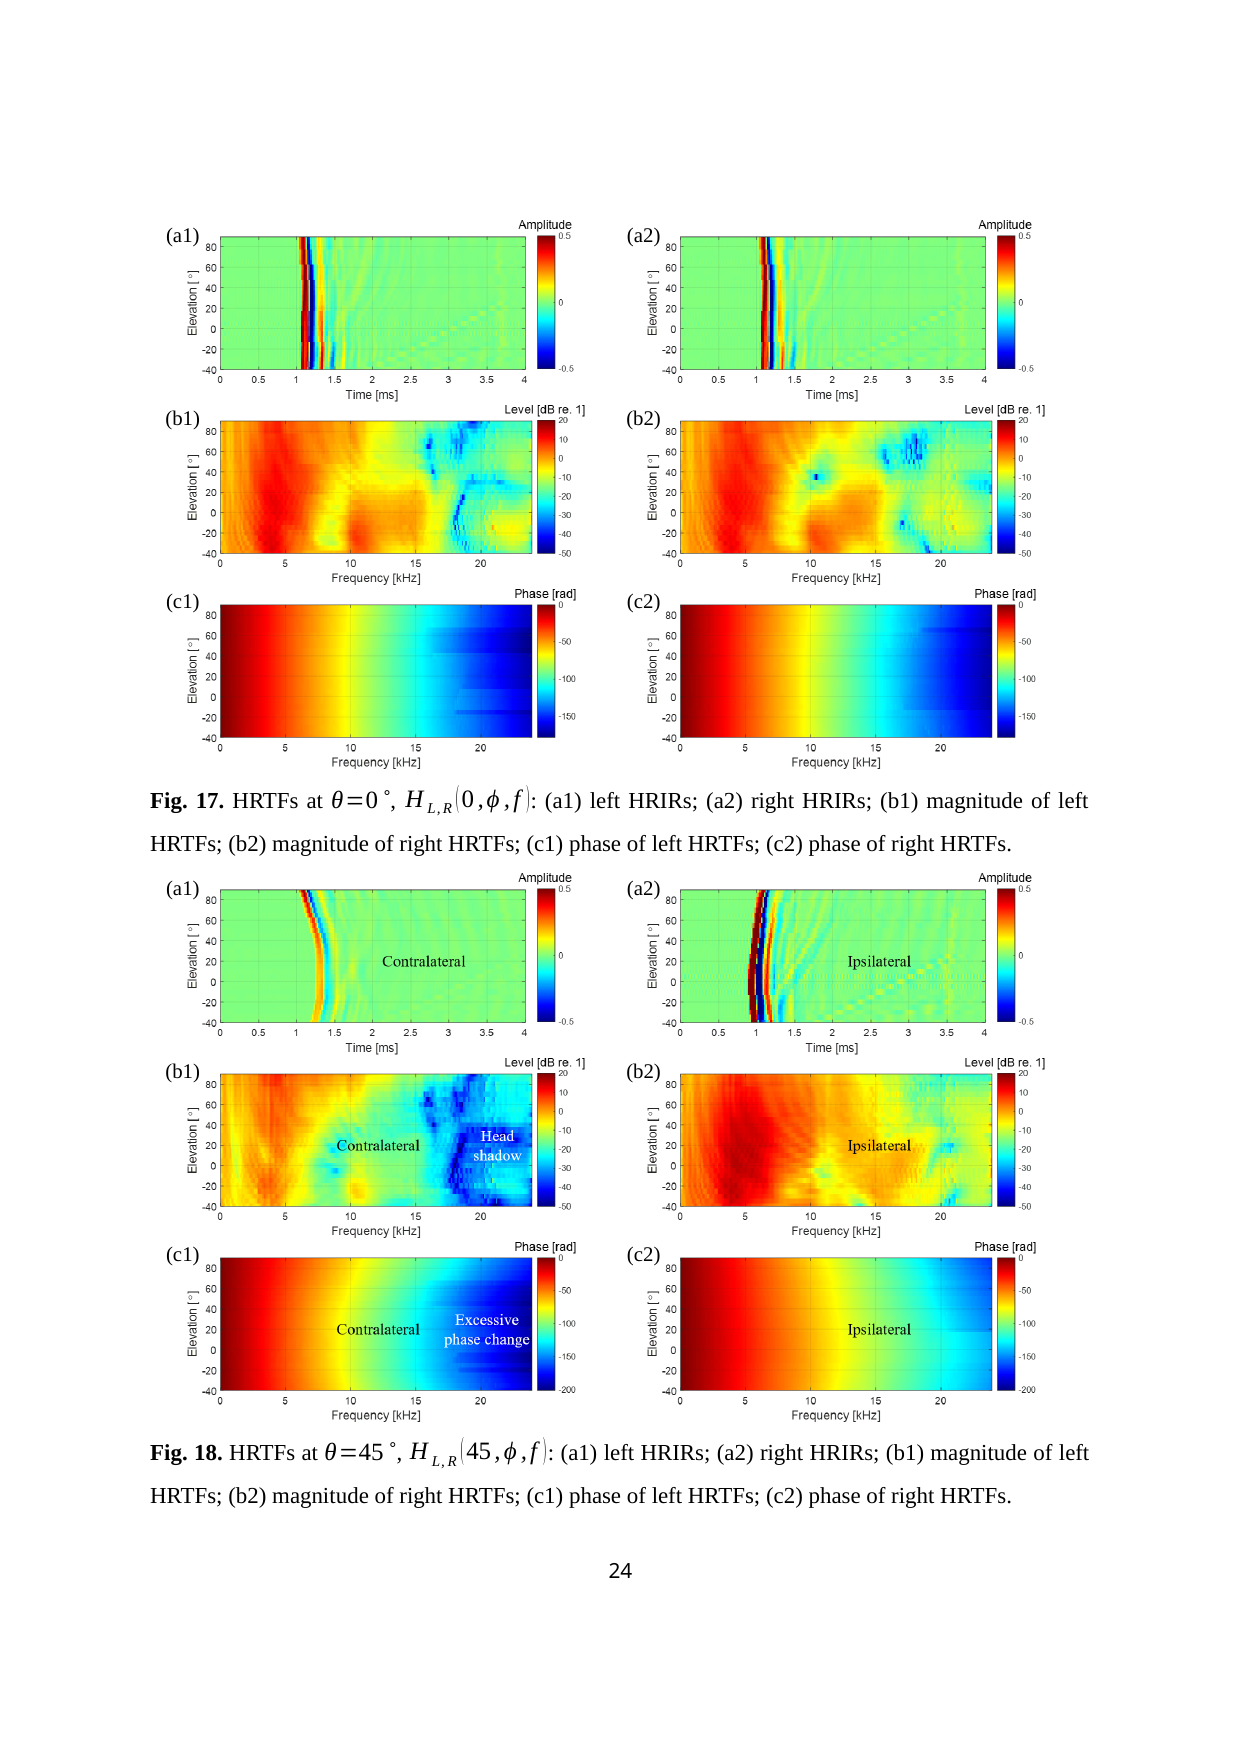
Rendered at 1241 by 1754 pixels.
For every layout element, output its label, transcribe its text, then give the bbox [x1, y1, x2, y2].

picture [150, 216, 1091, 771]
picture [150, 869, 1091, 1424]
text Fig. 17. HRTFs at , : (a1) left HRIRs; (a2) right HRIRs; (b1) magnitude of left HRTFs; (b2) magnitude of right HRTFs; (c1) phase of left HRTFs; (c2) phase of right HRTFs. [150, 784, 1090, 856]
text Fig. 18. HRTFs at , : (a1) left HRIRs; (a2) right HRIRs; (b1) magnitude of left HRTFs; (b2) magnitude of right HRTFs; (c1) phase of left HRTFs; (c2) phase of right HRTFs. [150, 1436, 1090, 1508]
